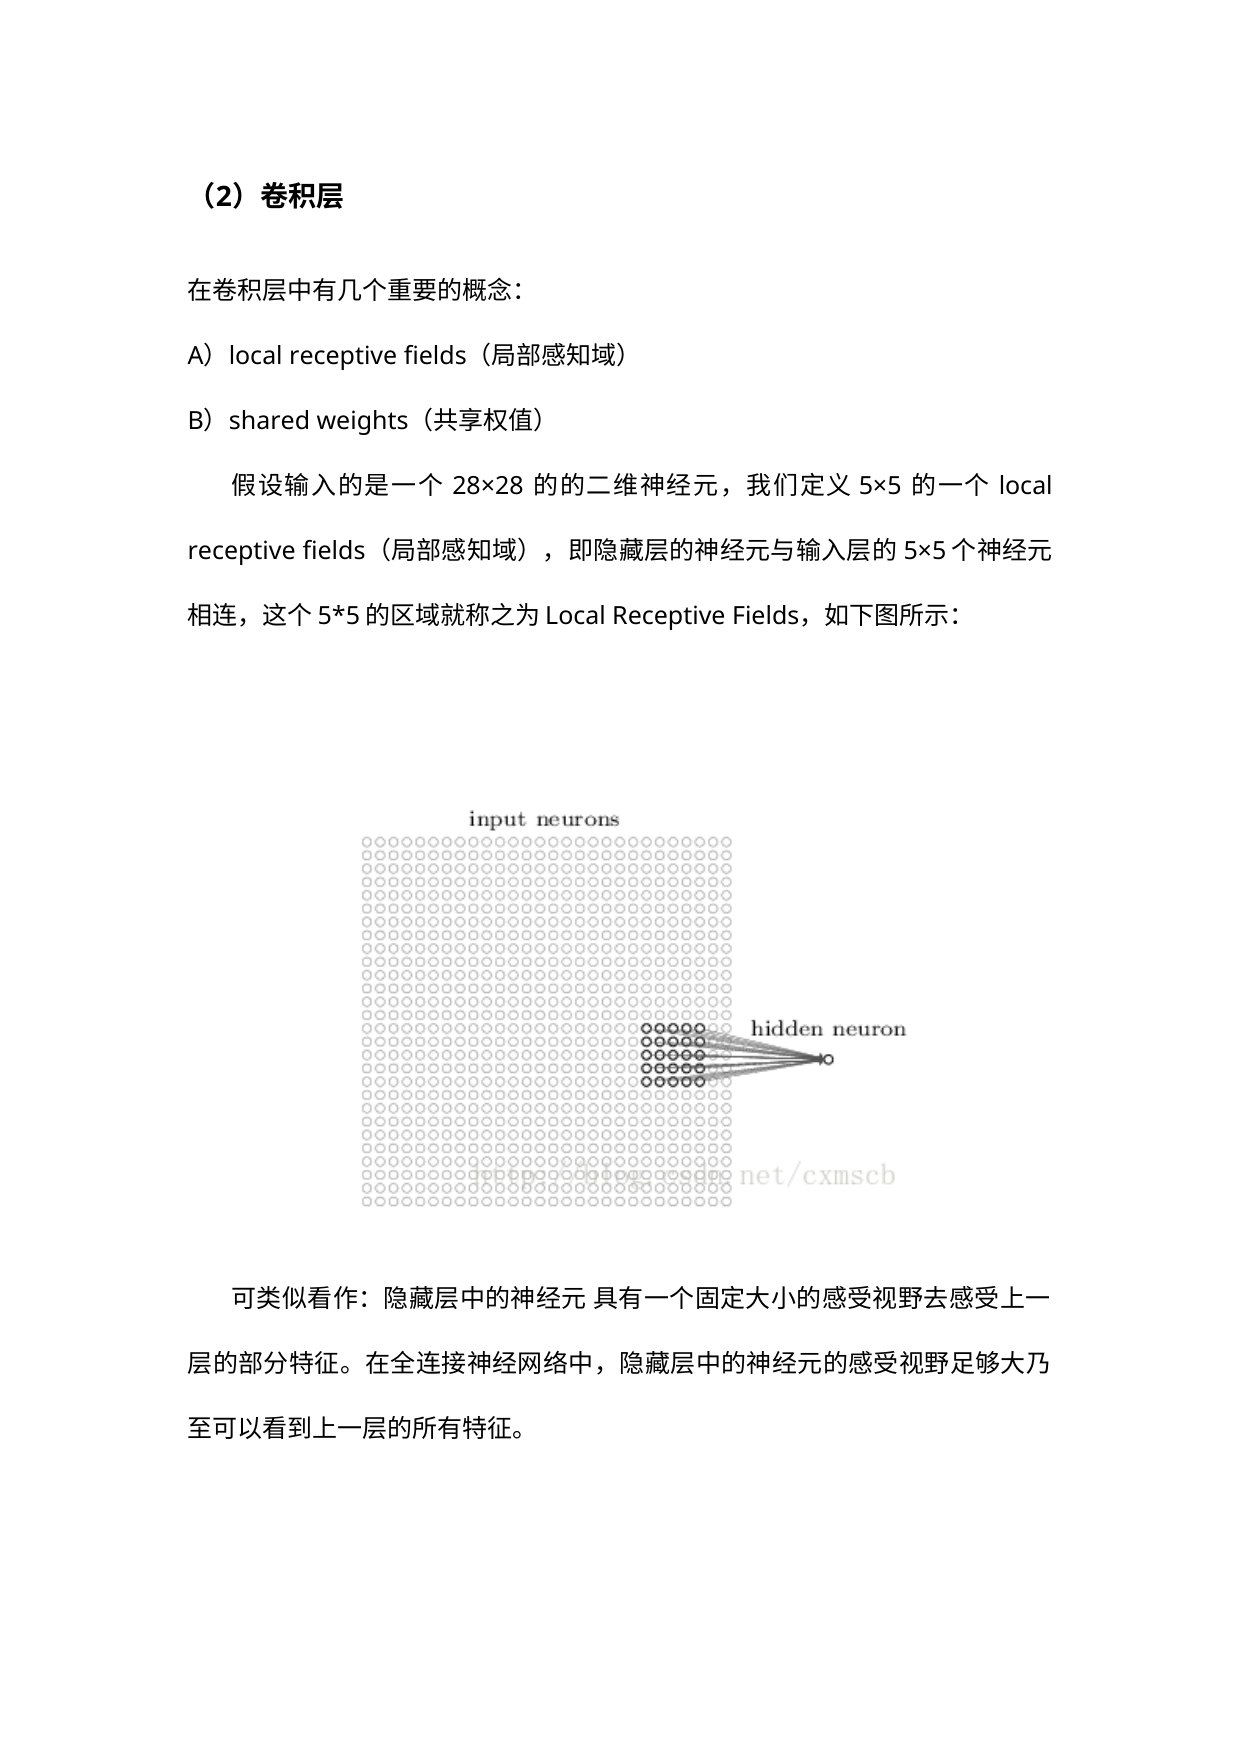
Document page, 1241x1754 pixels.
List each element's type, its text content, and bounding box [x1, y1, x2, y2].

list 假设输入的是一个 28×28 的的二维神经元，我们定义5×5 的一个 local receptive fields（局部感知域），即隐藏层的神经元与输入层的5×5个神经元相连，这个5*5的区域就称之为Local Receptive Fields，如下图所示： [187, 451, 1053, 646]
subtitle （2）卷积层 [187, 162, 1053, 227]
list 在卷积层中有几个重要的概念： [187, 256, 1053, 321]
list 可类似看作：隐藏层中的神经元 具有一个固定大小的感受视野去感受上一层的部分特征。在全连接神经网络中，隐藏层中的神经元的感受视野足够大乃至可以看到上一层的所有特征。 [187, 1264, 1053, 1459]
list A）local receptive fields（局部感知域） [187, 321, 1053, 386]
list B）shared weights（共享权值） [187, 386, 1053, 451]
picture [328, 776, 912, 1241]
